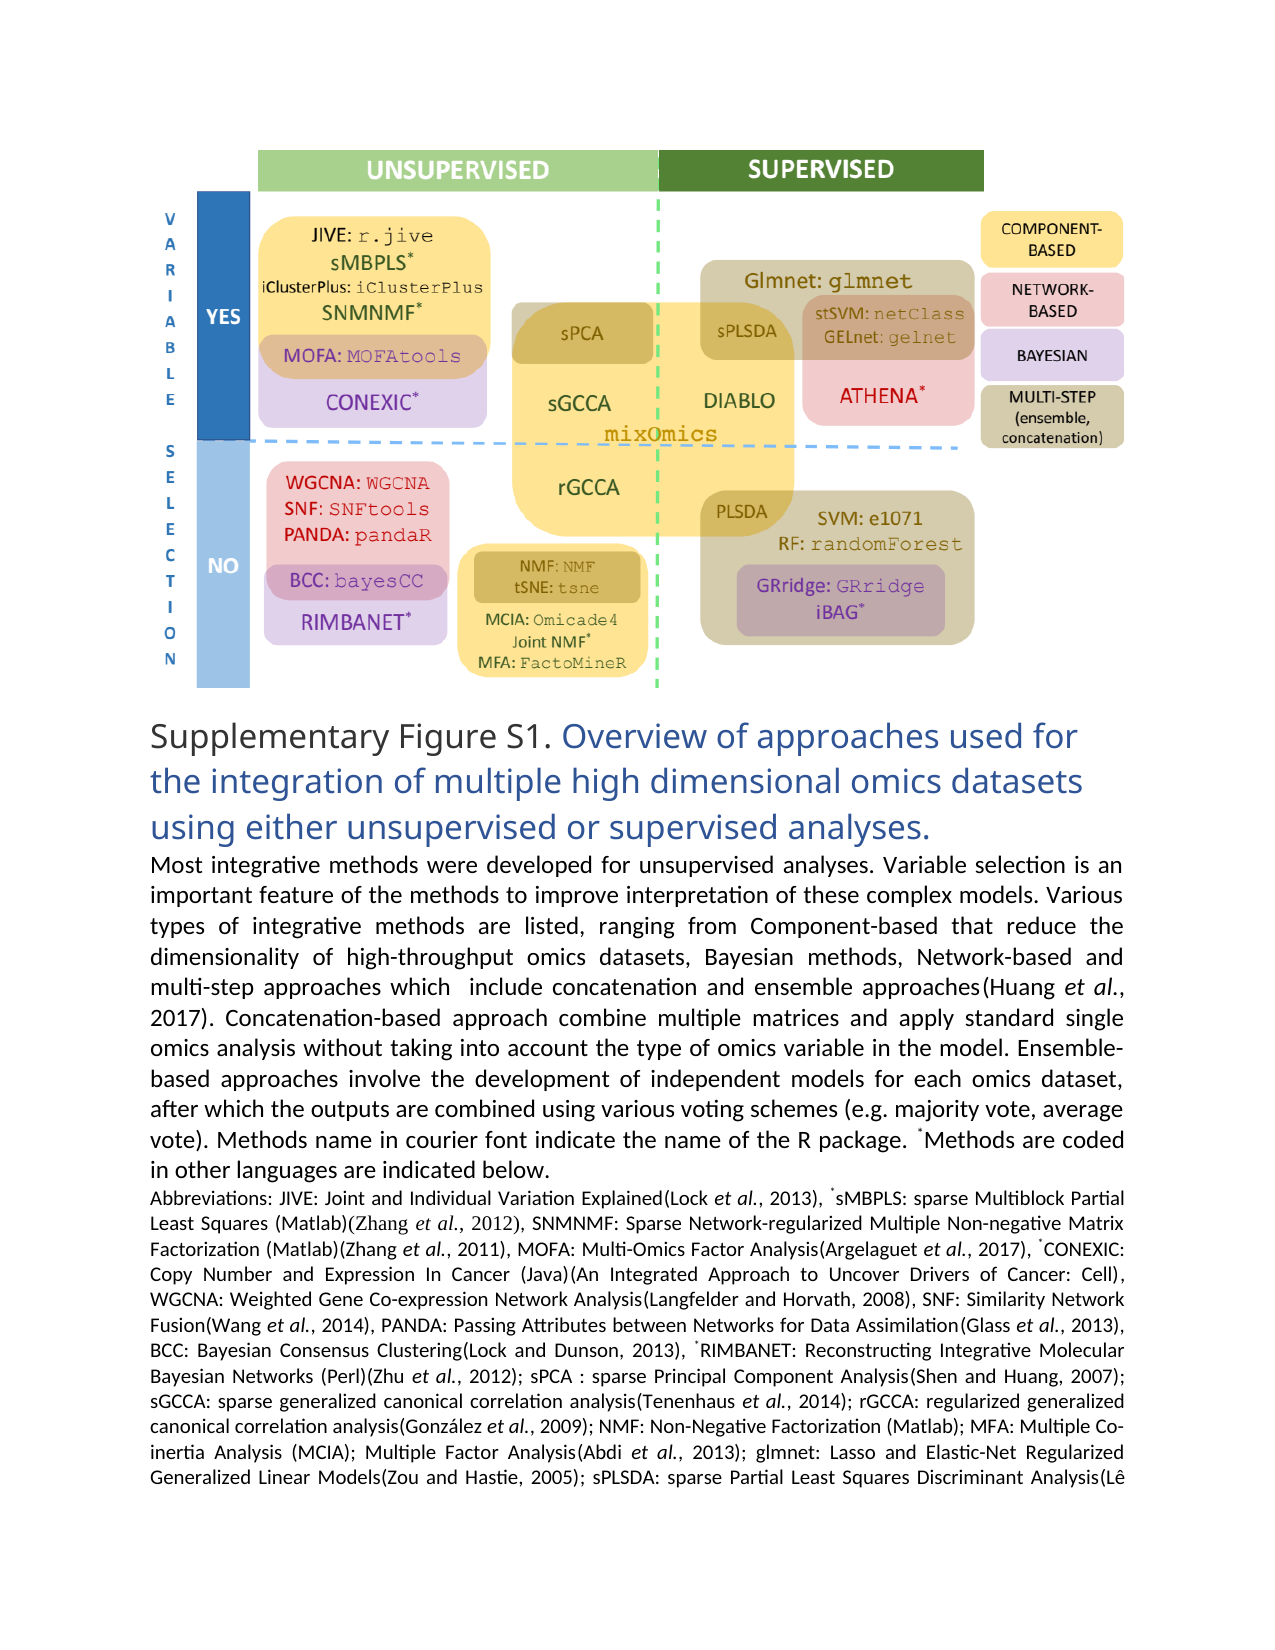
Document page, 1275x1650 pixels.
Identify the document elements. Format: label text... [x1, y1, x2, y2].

subtitle Supplementary Figure S1. Overview of approaches used for the integration of multiple high dimensional omics datasets using either unsupervised or supervised analyses. [150, 713, 1125, 849]
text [150, 1185, 1125, 1490]
text Most integrative methods were developed for unsupervised analyses. Variable selection is an important feature of the methods to improve interpretation of these complex models. Various types of integrative methods are listed, ranging from Component-based that reduce the dimensionality of high-throughput omics datasets, Bayesian methods, Network-based and multi-step approaches which include concatenation and ensemble approaches(Huang et al., 2017). Concatenation-based approach combine multiple matrices and apply standard single omics analysis without taking into account the type of omics variable in the model. Ensemble-based approaches involve the development of independent models for each omics dataset, after which the outputs are combined using various voting schemes (e.g. majority vote, average vote). Methods name in courier font indicate the name of the R package. *Methods are coded in other languages are indicated below. [150, 849, 1125, 1185]
